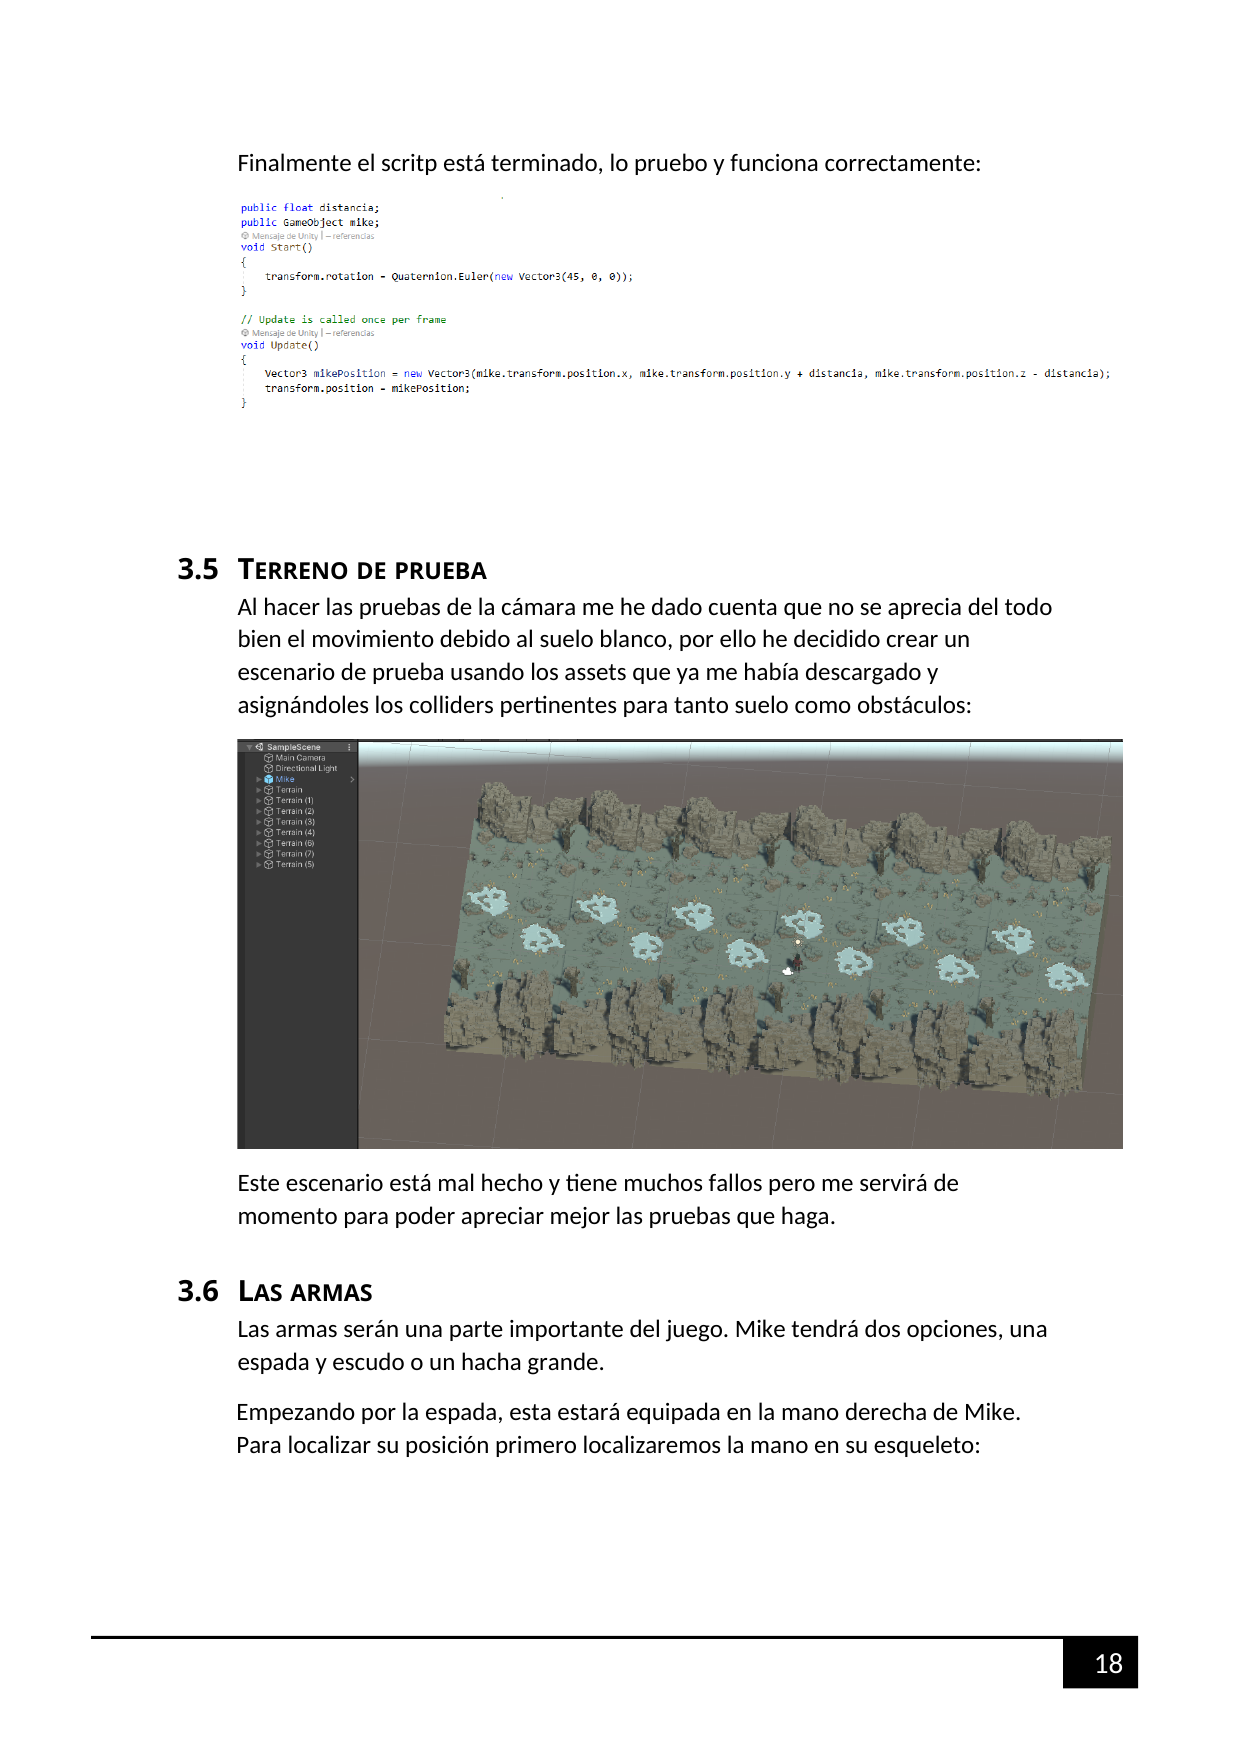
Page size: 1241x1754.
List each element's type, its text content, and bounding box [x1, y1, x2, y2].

text Empezando por la espada, esta estará equipada en la mano derecha de Mike. Para localizar su posición primero localizaremos la mano en su esqueleto: [236, 1396, 1063, 1459]
text Las armas serán una parte importante del juego. Mike tendrá dos opciones, una espada y escudo o un hacha grande. [237, 1313, 1063, 1377]
text Al hacer las pruebas de la cámara me he dado cuenta que no se aprecia del todo bien el movimiento debido al suelo blanco, por ello he decidido crear un escenario de prueba usando los assets que ya me había descargado y asignándoles los colliders pertinentes para tanto suelo como obstáculos: [237, 591, 1063, 720]
text Finalmente el scritp está terminado, lo pruebo y funciona correctamente: [237, 148, 1063, 178]
picture [237, 197, 1123, 409]
subtitle Las armas [177, 1271, 1063, 1310]
text Este escenario está mal hecho y tiene muchos fallos pero me servirá de momento para poder apreciar mejor las pruebas que haga. [237, 1167, 1063, 1231]
picture [237, 739, 1123, 1149]
subtitle Terreno de prueba [177, 548, 1063, 588]
